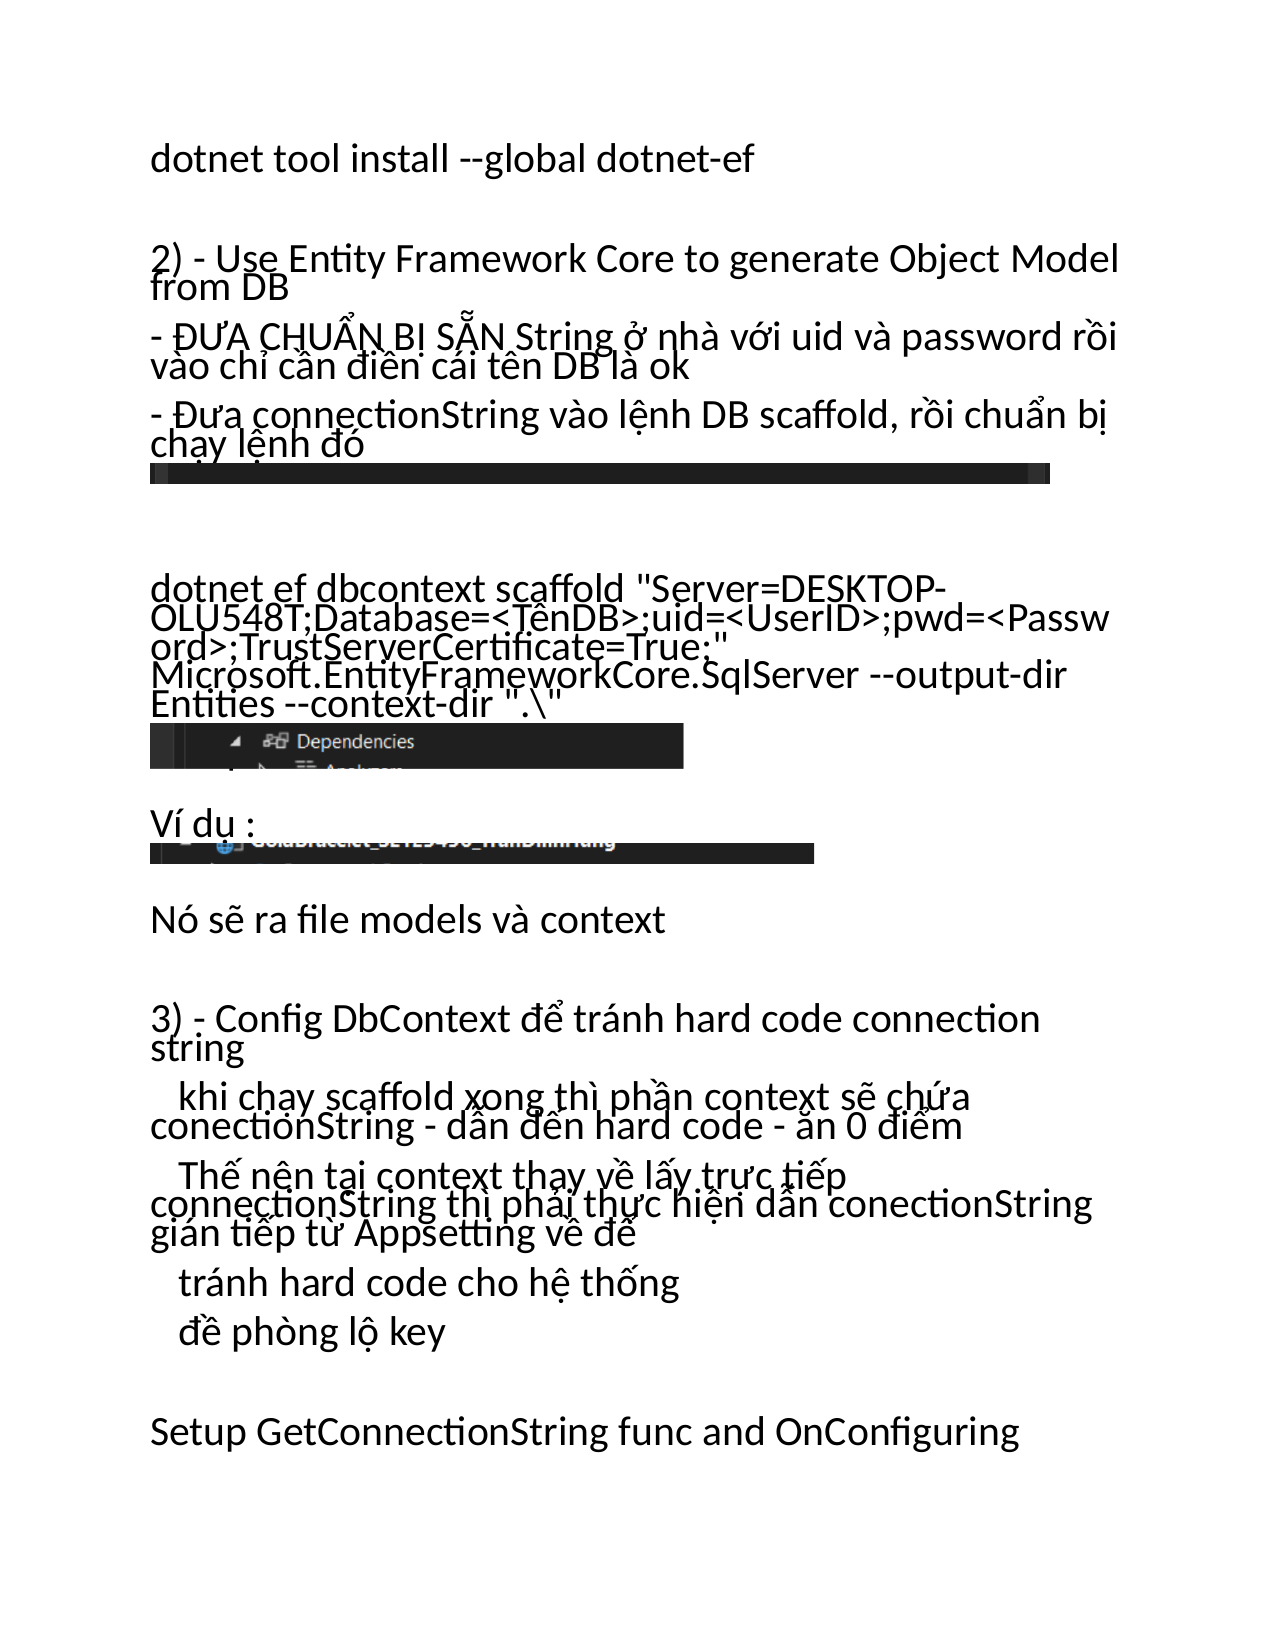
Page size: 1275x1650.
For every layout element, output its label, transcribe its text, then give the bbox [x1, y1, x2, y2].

text dotnet tool install --global dotnet-ef [150, 150, 1125, 179]
text tránh hard code cho hệ thống [150, 1273, 1125, 1302]
text Kết quả : [150, 744, 1125, 794]
text dotnet ef dbcontext scaffold "Server=DESKTOP-OLU548T;Database=<TênDB>;uid=<UserID>;pwd=<Password>;TrustServerCertificate=True;" Microsoft.EntityFrameworkCore.SqlServer --output-dir Entities --context-dir ".\" [150, 579, 1125, 723]
text - ĐƯA CHUẨN BỊ SẴN String ở nhà với uid và password rồi vào chỉ cần điền cái tên DB là ok [150, 327, 1125, 385]
text Thế nên tại context thay về lấy trực tiếp connectionString thì phải thực hiện dẫn conectionString gián tiếp từ Appsetting về để [150, 1166, 1125, 1252]
text 2) - Use Entity Framework Core to generate Object Model from DB [150, 249, 1125, 307]
text Ví dụ : [150, 815, 1125, 844]
text Nó sẽ ra file models và context [150, 910, 1125, 939]
text - Đưa connectionString vào lệnh DB scaffold, rồi chuẩn bị chạy lệnh đó [150, 406, 1125, 463]
text 3) - Config DbContext để tránh hard code connection string [150, 1009, 1125, 1067]
text Setup GetConnectionString func and OnConfiguring [150, 1422, 1125, 1451]
text khi chạy scaffold xong thì phần context sẽ chứa conectionString - dẫn đến hard code - ăn 0 điểm [150, 1088, 1125, 1145]
text đề phòng lộ key [150, 1323, 1125, 1352]
